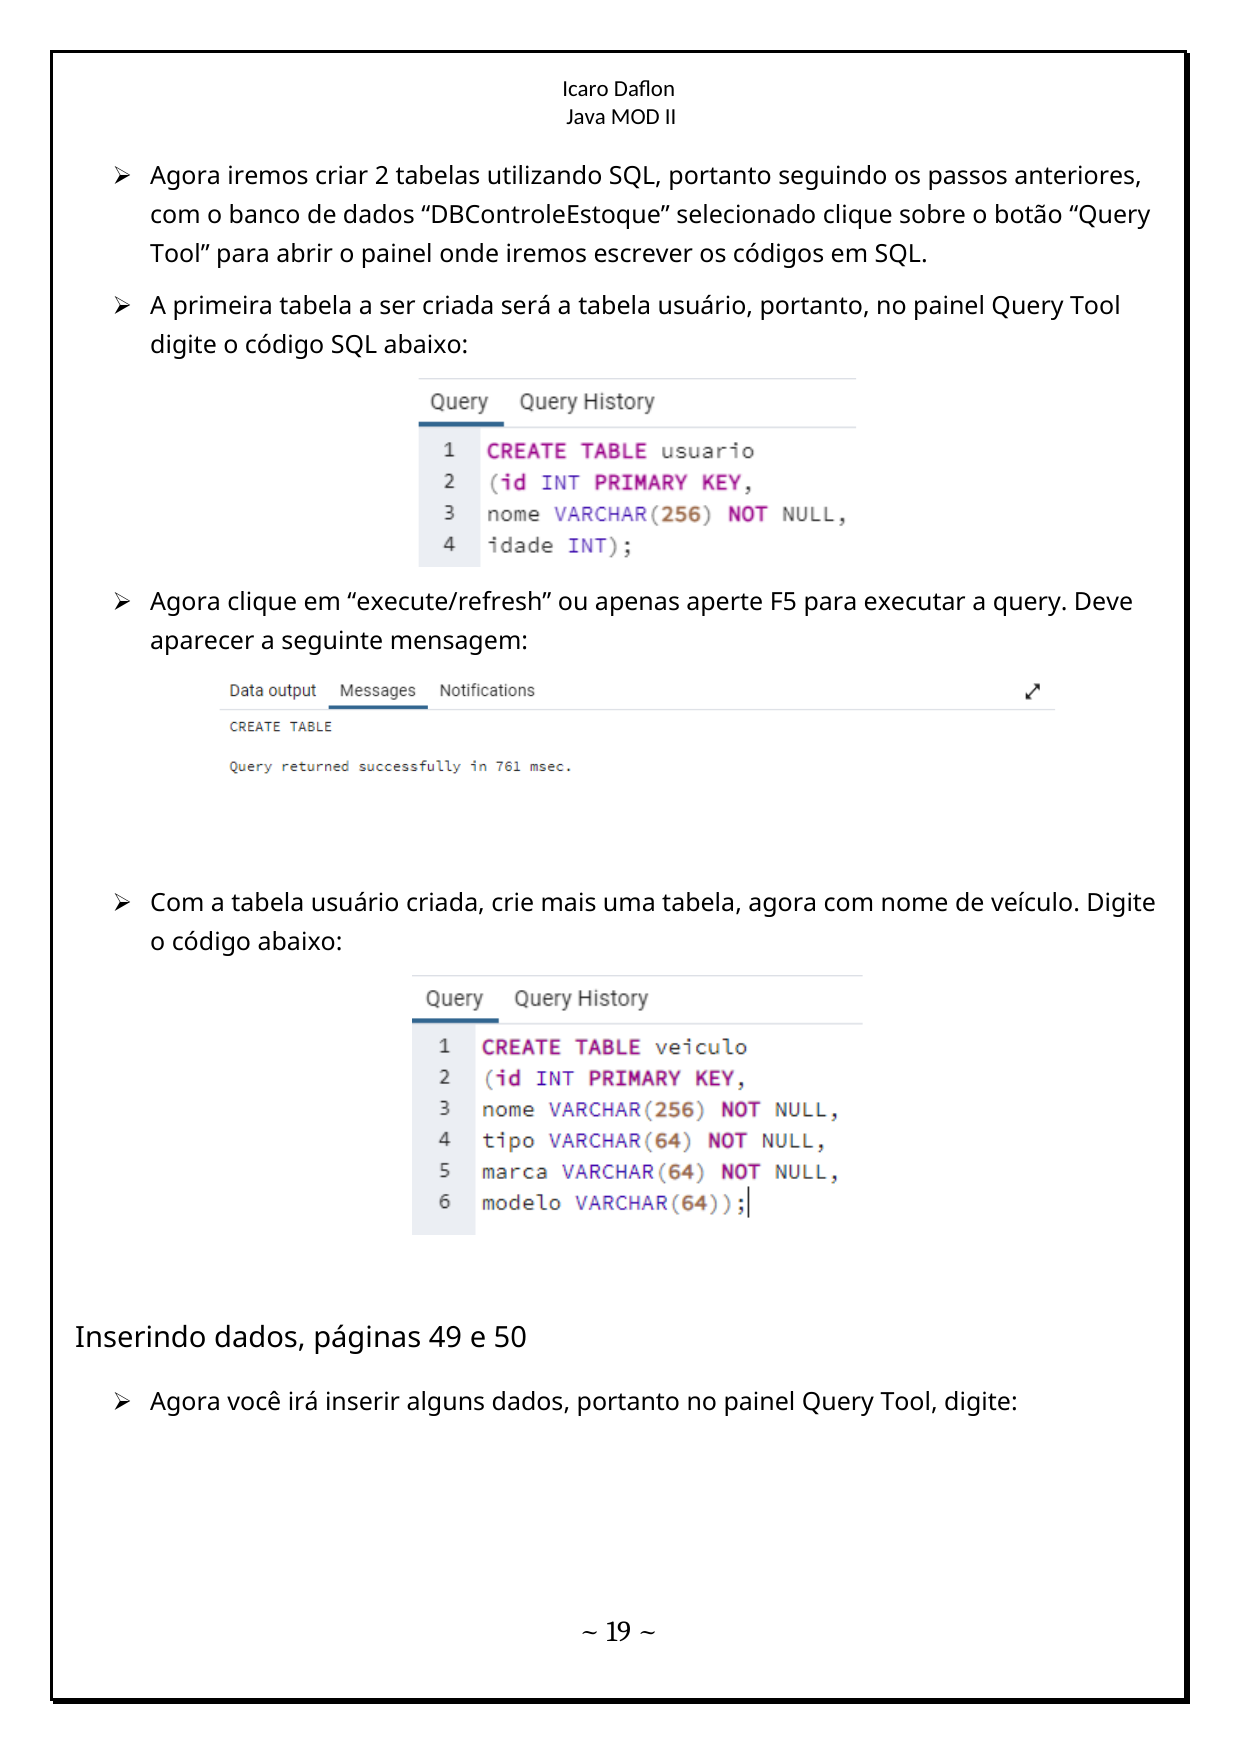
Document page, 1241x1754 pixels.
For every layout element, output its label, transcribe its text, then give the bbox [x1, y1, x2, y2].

text Agora clique em “execute/refresh” ou apenas aperte F5 para executar a query. Deve aparecer a seguinte mensagem: [112, 584, 1162, 657]
text A primeira tabela a ser criada será a tabela usuário, portanto, no painel Query Tool digite o código SQL abaixo: [112, 288, 1162, 361]
text Agora você irá inserir alguns dados, portanto no painel Query Tool, digite: [112, 1383, 1162, 1417]
text Inserindo dados, páginas 49 e 50 [75, 1317, 1162, 1356]
picture [219, 674, 1055, 867]
picture [412, 975, 863, 1235]
picture [418, 378, 857, 567]
text Agora iremos criar 2 tabelas utilizando SQL, portanto seguindo os passos anteriores, com o banco de dados “DBControleEstoque” selecionado clique sobre o botão “Query Tool” para abrir o painel onde iremos escrever os códigos em SQL. [112, 158, 1162, 270]
text Com a tabela usuário criada, crie mais uma tabela, agora com nome de veículo. Digite o código abaixo: [112, 885, 1162, 958]
